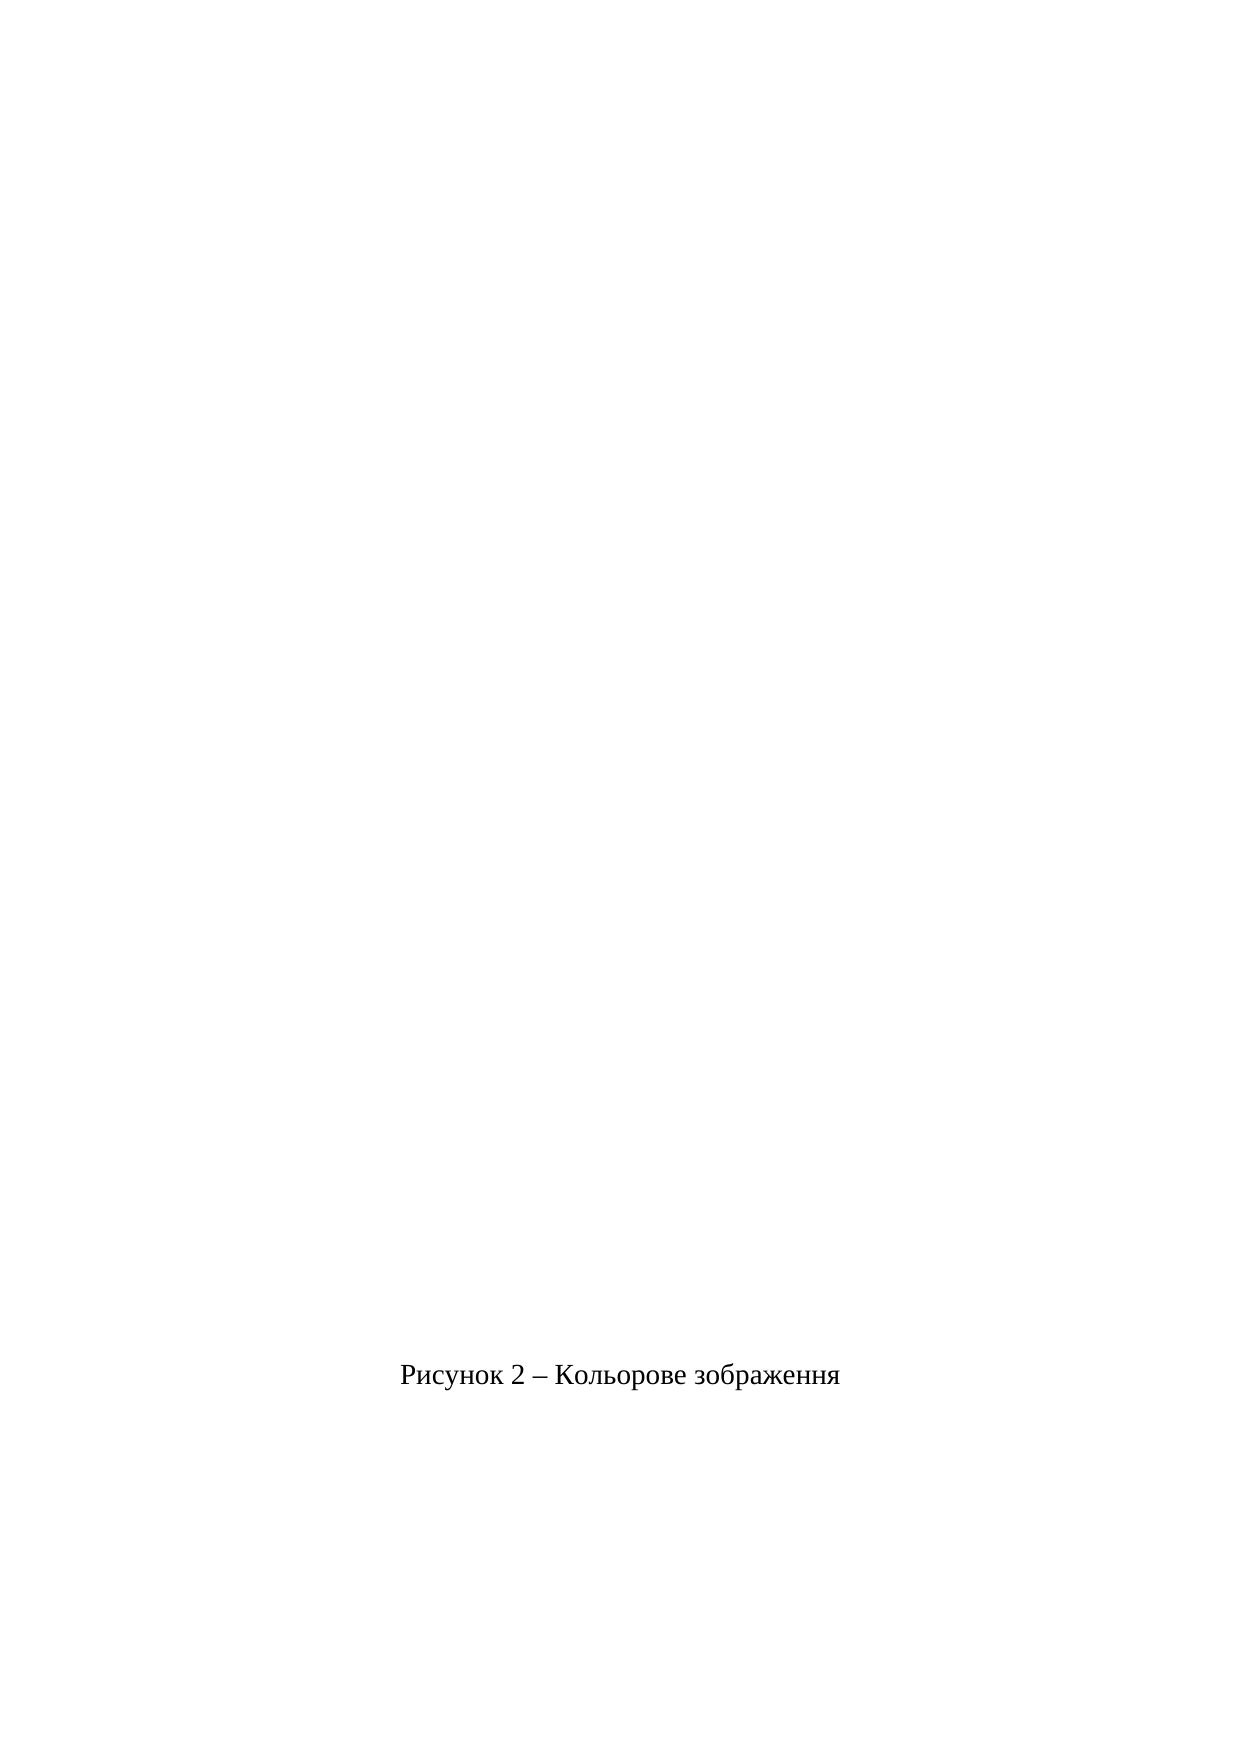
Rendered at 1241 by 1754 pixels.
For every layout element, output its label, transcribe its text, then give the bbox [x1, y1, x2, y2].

text Рисунок 2 – Кольорове зображення [150, 1342, 1090, 1407]
